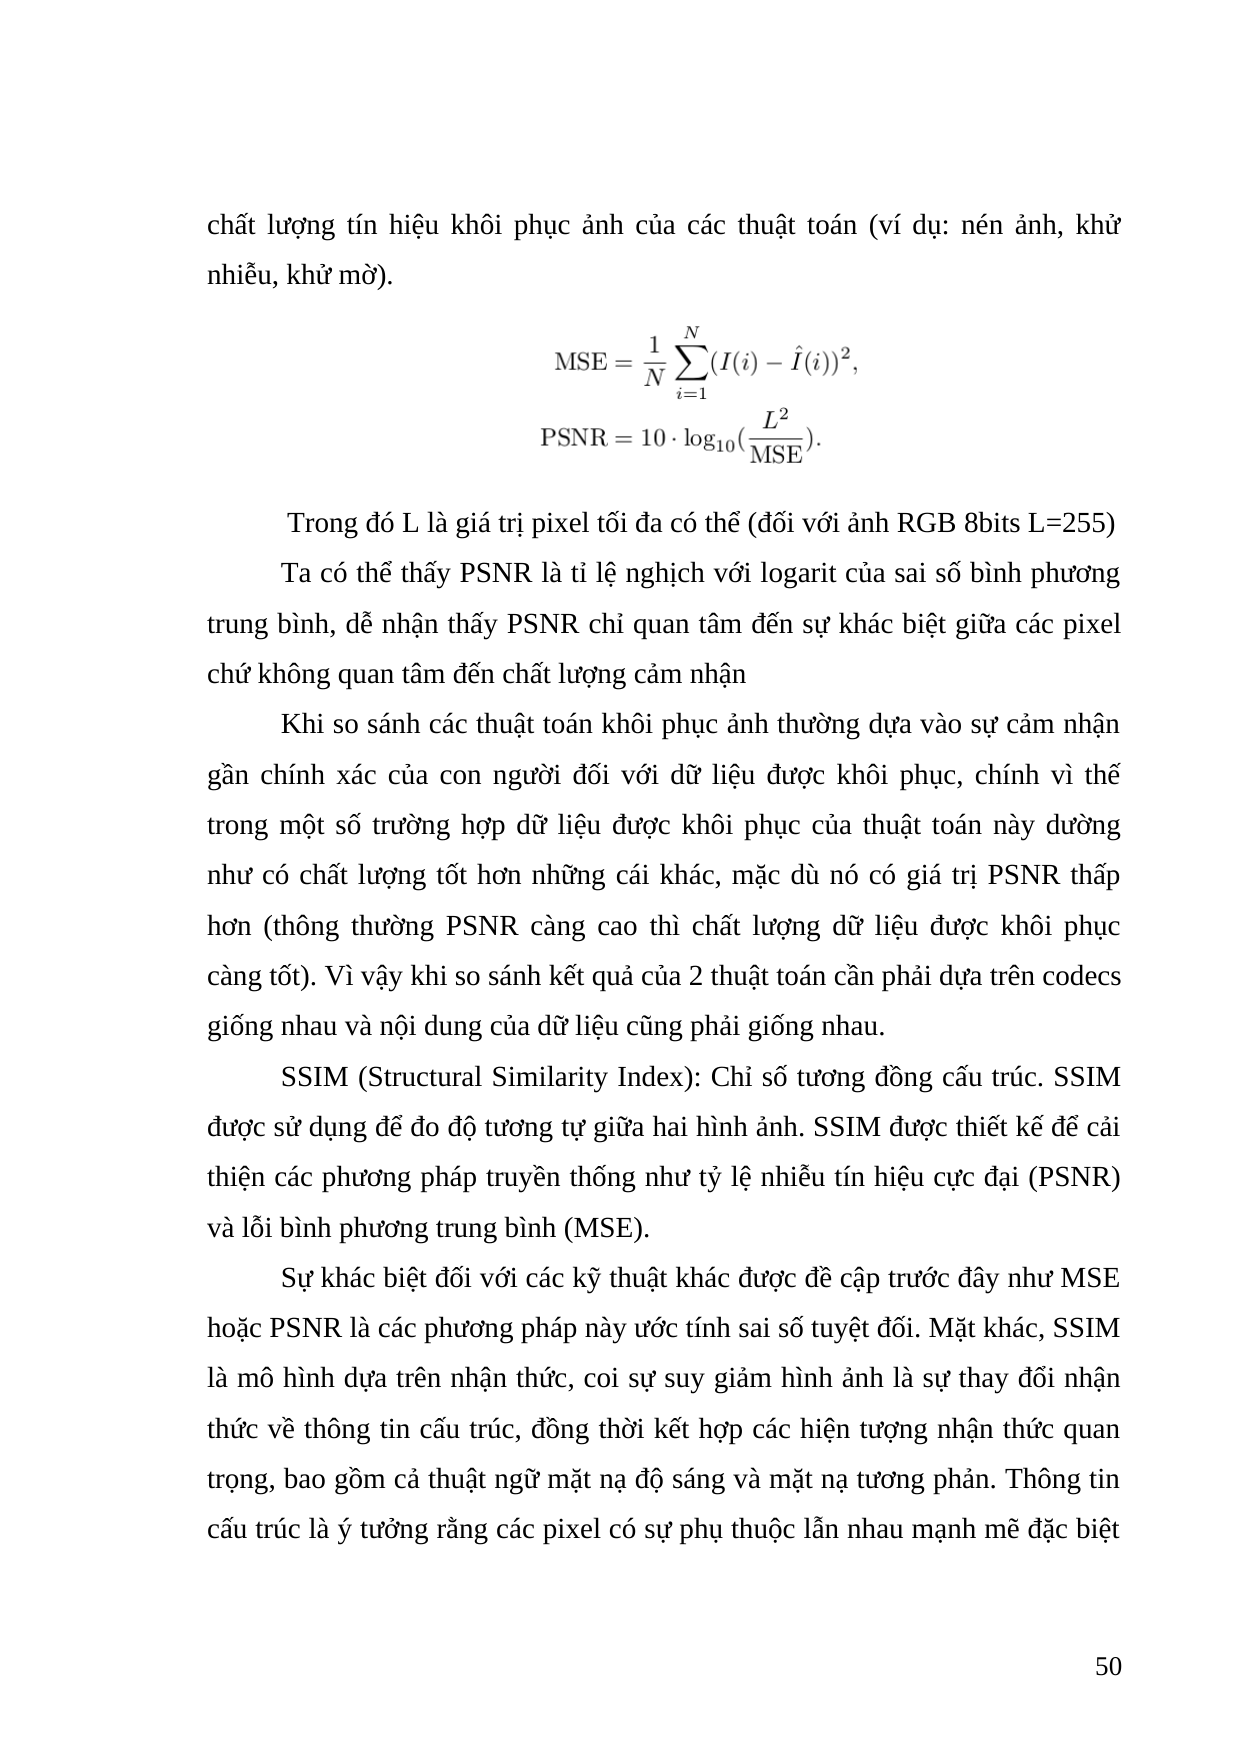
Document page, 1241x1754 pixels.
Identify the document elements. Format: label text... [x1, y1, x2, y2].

text Ta có thể thấy PSNR là tỉ lệ nghịch với logarit của sai số bình phương trung bình, dễ nhận thấy PSNR chỉ quan tâm đến sự khác biệt giữa các pixel chứ không quan tâm đến chất lượng cảm nhận [207, 556, 1122, 690]
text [207, 207, 1122, 291]
text SSIM (Structural Similarity Index): Chỉ số tương đồng cấu trúc. SSIM được sử dụng để đo độ tương tự giữa hai hình ảnh. SSIM được thiết kế để cải thiện các phương pháp truyền thống như tỷ lệ nhiễu tín hiệu cực đại (PSNR) và lỗi bình phương trung bình (MSE). [207, 1059, 1122, 1243]
text Khi so sánh các thuật toán khôi phục ảnh thường dựa vào sự cảm nhận gần chính xác của con người đối với dữ liệu được khôi phục, chính vì thế trong một số trường hợp dữ liệu được khôi phục của thuật toán này dường như có chất lượng tốt hơn những cái khác, mặc dù nó có giá trị PSNR thấp hơn (thông thường PSNR càng cao thì chất lượng dữ liệu được khôi phục càng tốt). Vì vậy khi so sánh kết quả của 2 thuật toán cần phải dựa trên codecs giống nhau và nội dung của dữ liệu cũng phải giống nhau. [207, 707, 1122, 1042]
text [207, 1260, 1122, 1545]
picture [524, 307, 879, 489]
text Trong đó L là giá trị pixel tối đa có thể (đối với ảnh RGB 8bits L=255) [207, 505, 1122, 539]
